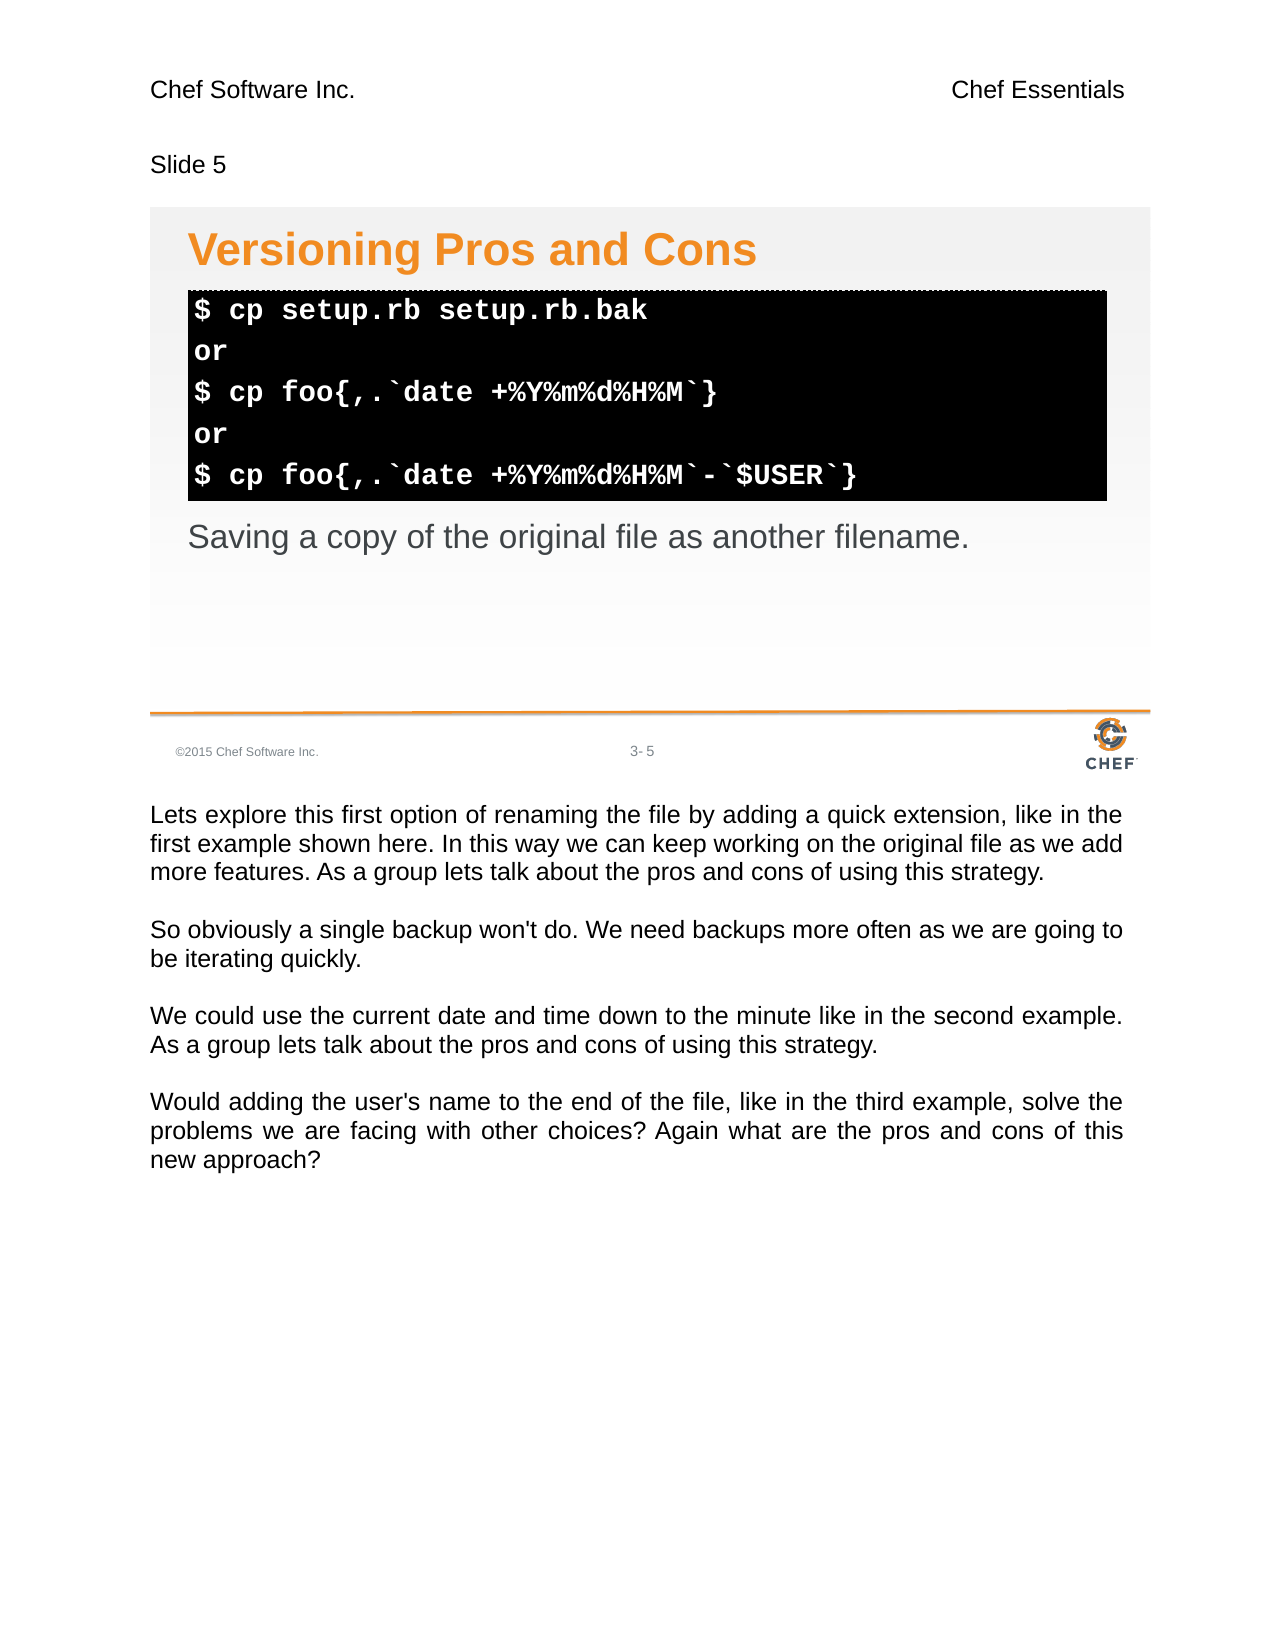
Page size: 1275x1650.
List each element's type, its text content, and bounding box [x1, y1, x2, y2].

text We could use the current date and time down to the minute like in the second example. As a group lets talk about the pros and cons of using this strategy. [150, 1001, 1125, 1058]
text Would adding the user's name to the end of the file, like in the third example, solve the problems we are facing with other choices? Again what are the pros and cons of this new approach? [150, 1087, 1125, 1173]
text Slide 5 [150, 150, 1125, 179]
text So obviously a single backup won't do. We need backups more often as we are going to be iterating quickly. [150, 915, 1125, 972]
text Lets explore this first option of renaming the file by adding a quick extension, like in the first example shown here. In this way we can keep working on the original file as we add more features. As a group lets talk about the pros and cons of using this strategy. [150, 800, 1125, 886]
